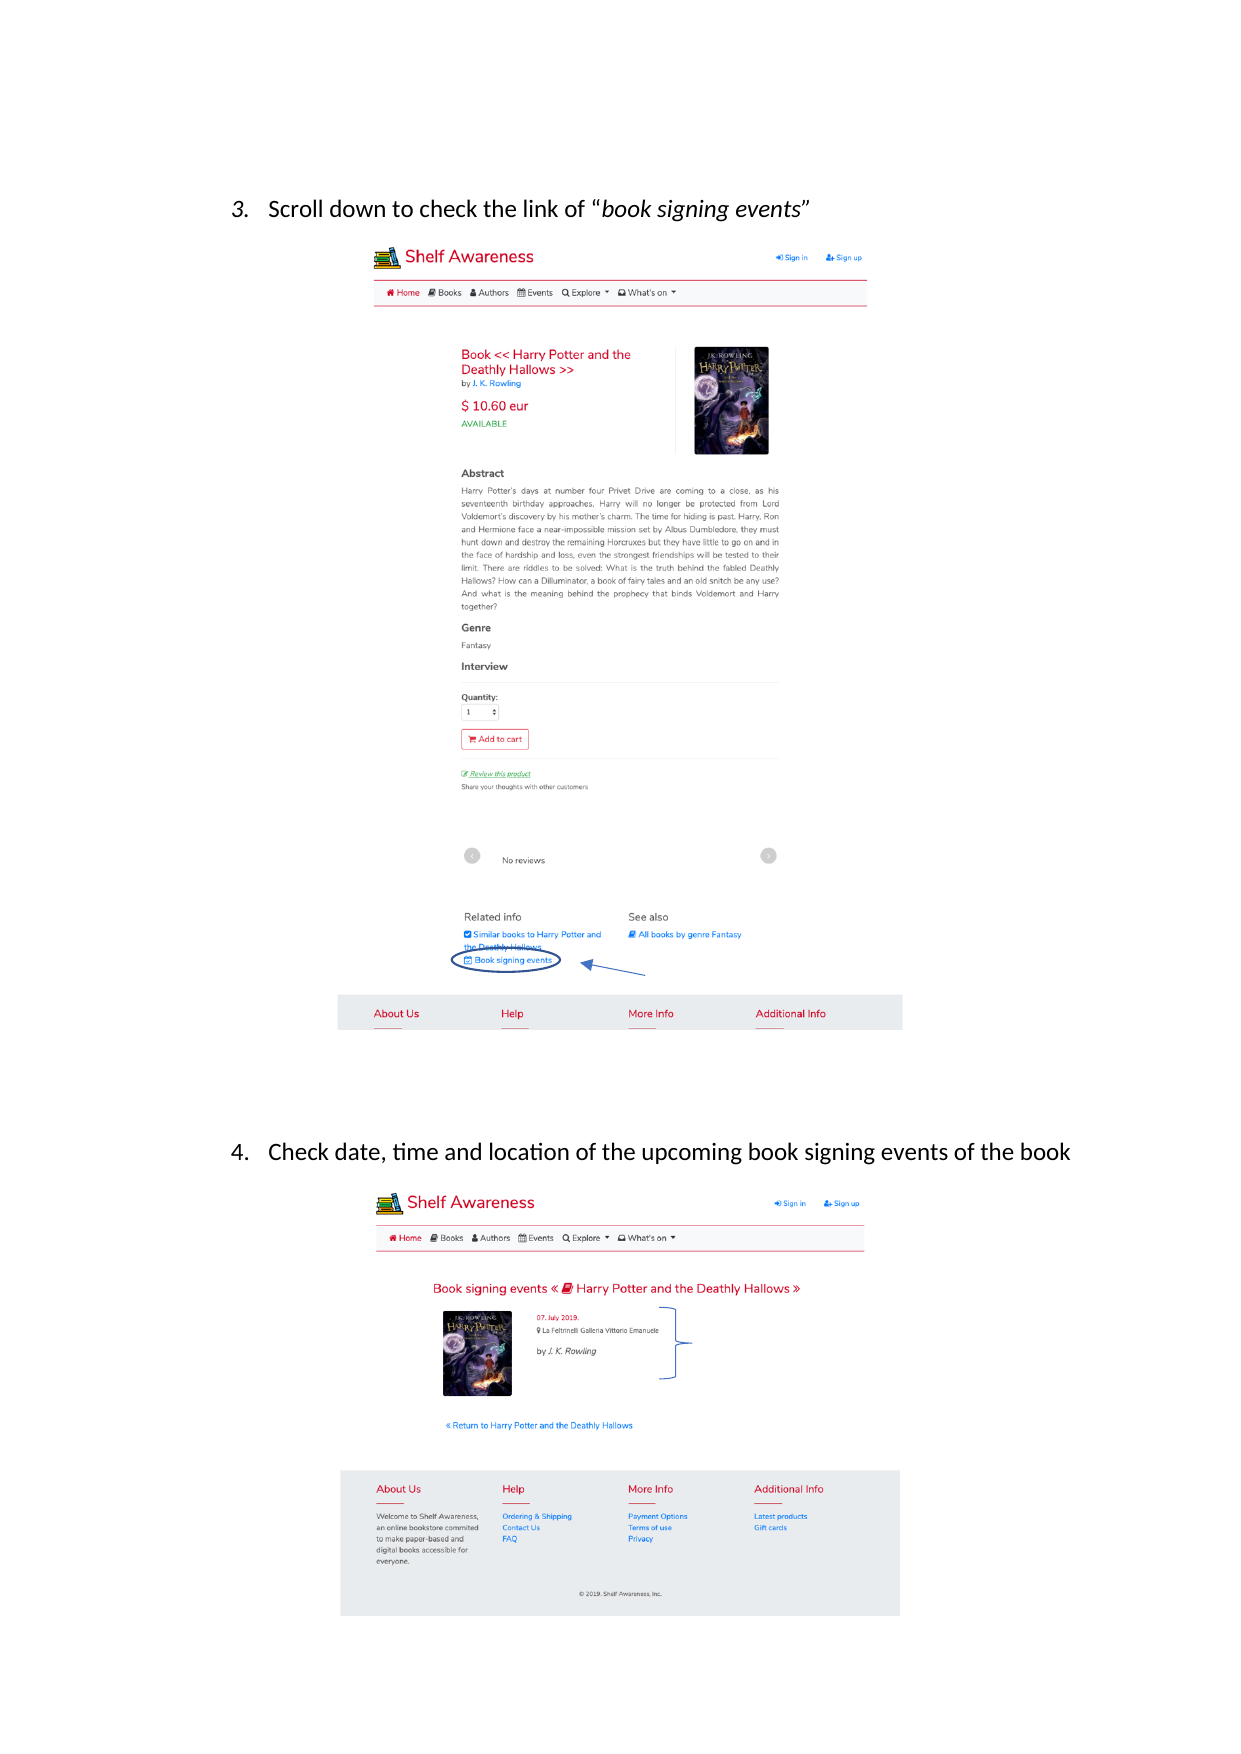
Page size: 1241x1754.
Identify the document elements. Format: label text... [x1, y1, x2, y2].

picture [337, 239, 903, 1030]
list Check date, time and location of the upcoming book signing events of the book [231, 1136, 1122, 1166]
list Scroll down to check the link of “book signing events” [231, 193, 1122, 224]
picture [340, 1181, 900, 1616]
